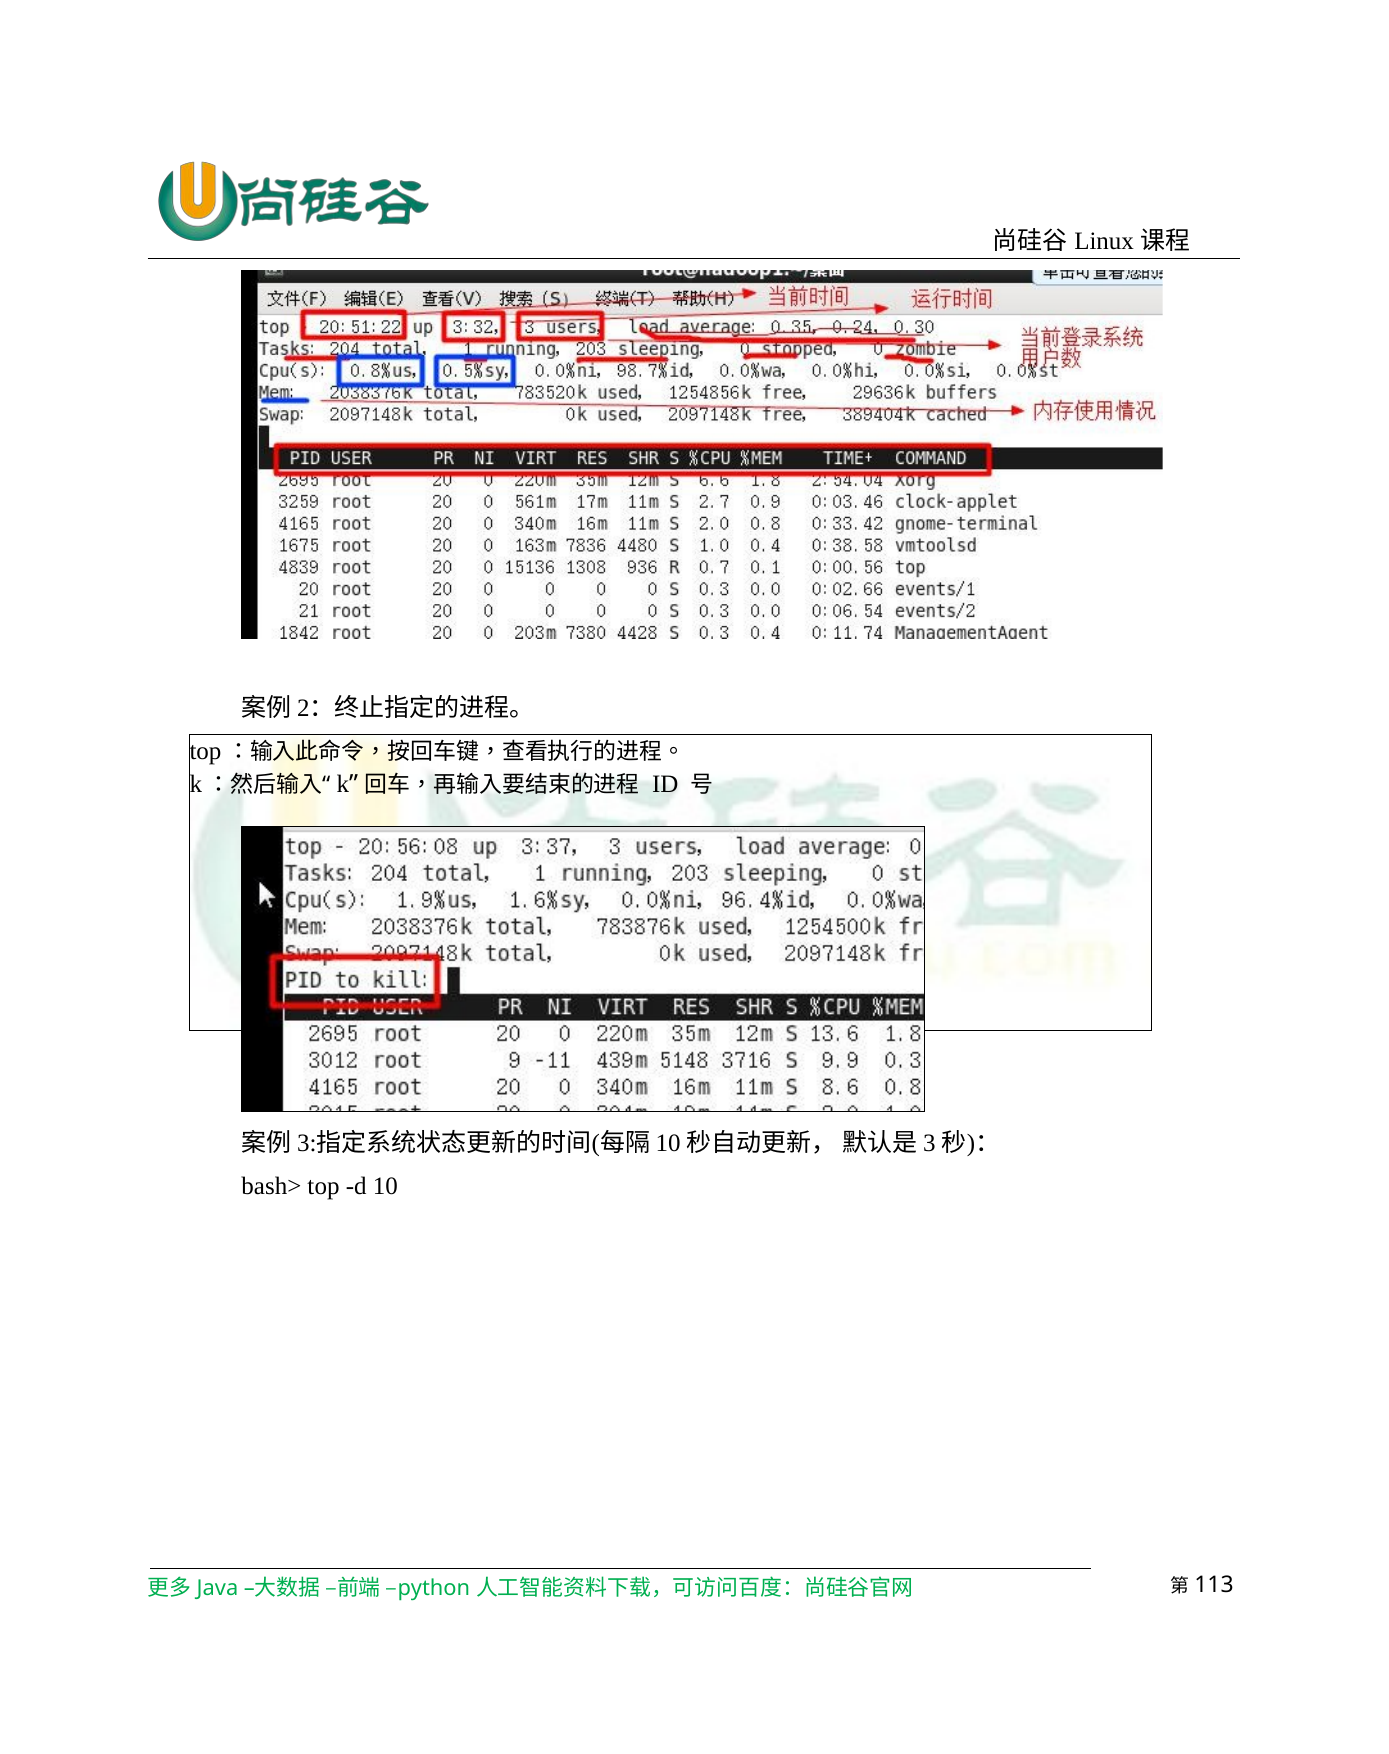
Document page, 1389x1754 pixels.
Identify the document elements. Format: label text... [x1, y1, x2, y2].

text 案例 2：终止指定的进程。 [241, 677, 1338, 726]
text 案例 3:指定系统状态更新的时间(每隔 10 秒自动更新， 默认是 3 秒)： [241, 726, 1338, 1162]
text bash> top -d 10 [241, 1171, 1338, 1200]
picture [190, 735, 241, 1030]
picture [147, 153, 436, 249]
picture [241, 270, 1163, 639]
